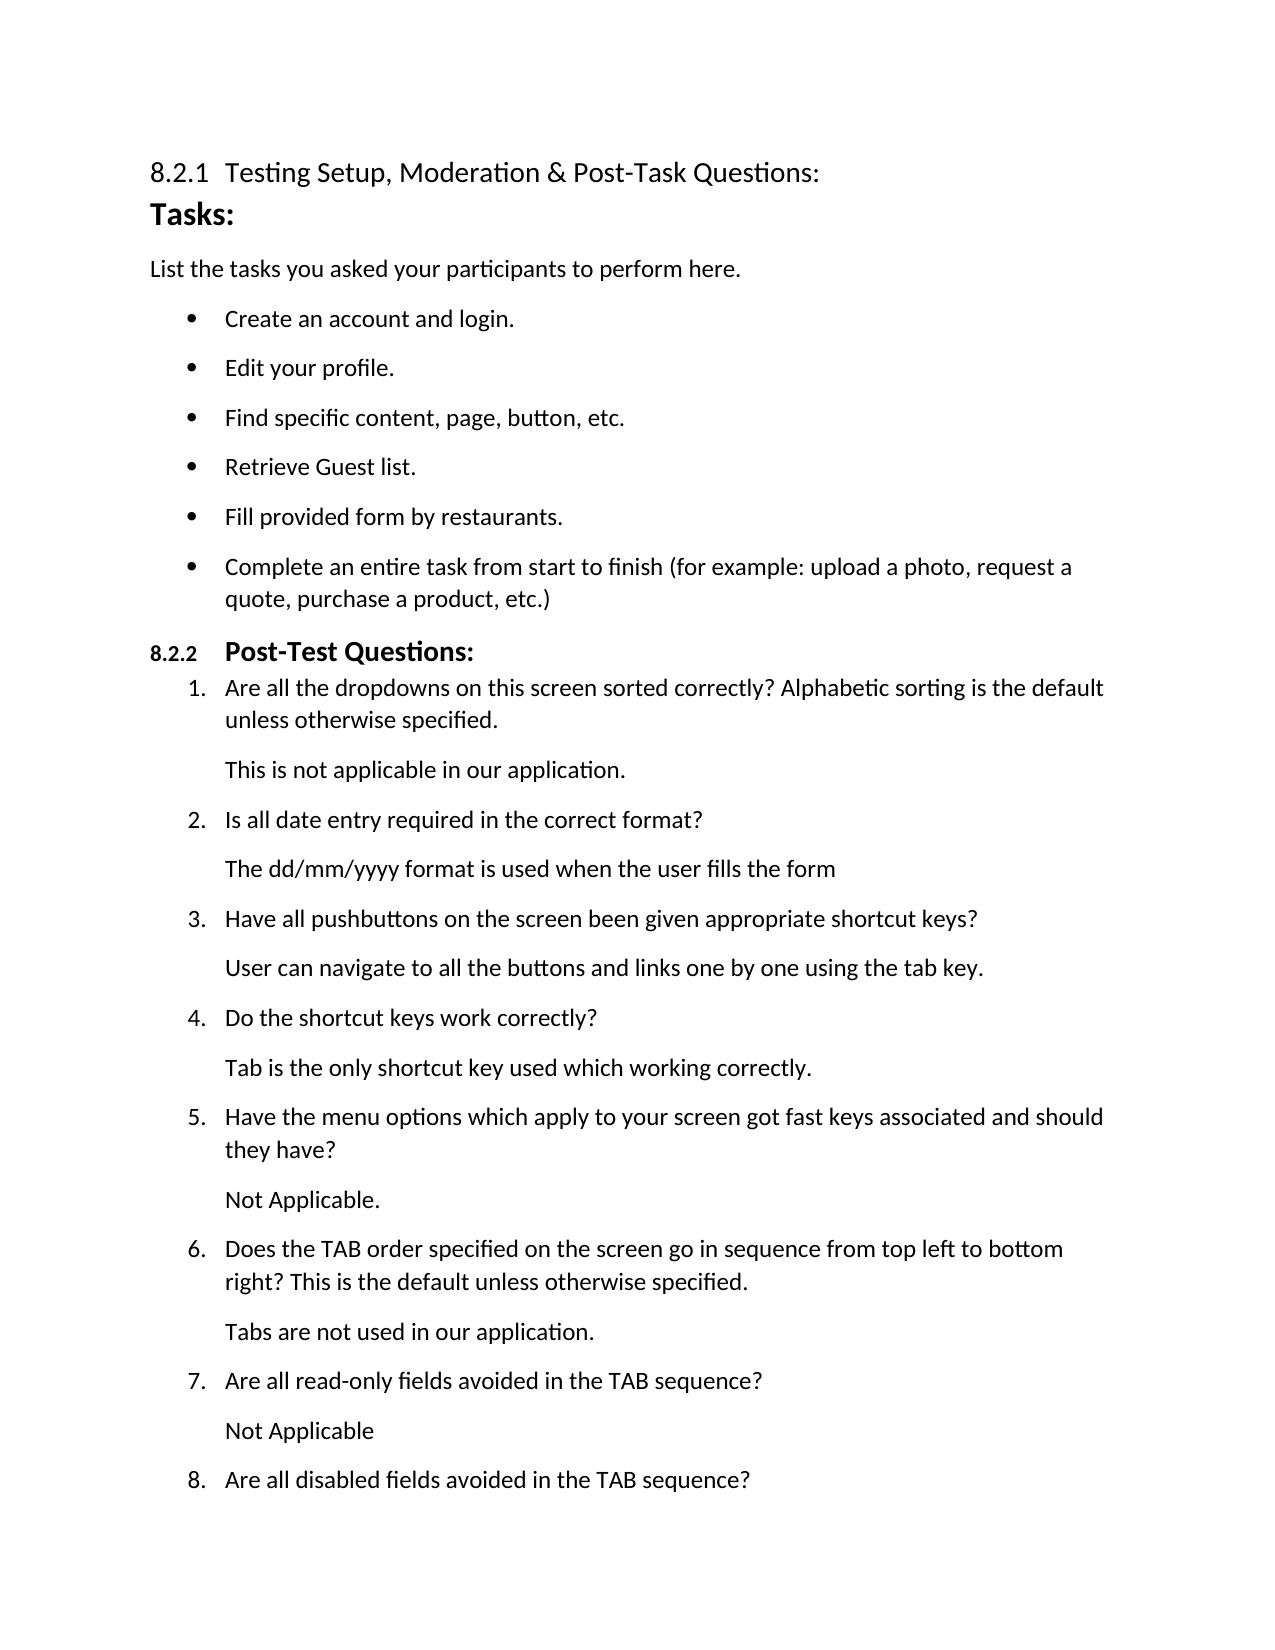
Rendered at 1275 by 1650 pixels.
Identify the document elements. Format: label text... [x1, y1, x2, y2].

list Are all disabled fields avoided in the TAB sequence? [187, 1464, 1125, 1495]
text List the tasks you asked your participants to perform here. [150, 253, 1125, 284]
list Have all pushbuttons on the screen been given appropriate shortcut keys? [187, 903, 1125, 933]
list Retrieve Guest list. [187, 452, 1125, 482]
list Is all date entry required in the correct format? [187, 804, 1125, 834]
subtitle Testing Setup, Moderation & Post-Task Questions: [150, 154, 1125, 190]
text The dd/mm/yyyy format is used when the user fills the form [150, 853, 1125, 884]
text Not Applicable [150, 1415, 1125, 1446]
list Do the shortcut keys work correctly? [187, 1002, 1125, 1033]
list Edit your profile. [187, 352, 1125, 383]
subtitle Post-Test Questions: [150, 633, 1125, 669]
text User can navigate to all the buttons and links one by one using the tab key. [150, 952, 1125, 983]
list Create an account and login. [187, 303, 1125, 333]
text Tab is the only shortcut key used which working correctly. [150, 1052, 1125, 1082]
list Have the menu options which apply to your screen got fast keys associated and should they have? [187, 1101, 1125, 1165]
text Tabs are not used in our application. [150, 1316, 1125, 1346]
list Are all the dropdowns on this screen sorted correctly? Alphabetic sorting is the default unless otherwise specified. [187, 672, 1125, 735]
list Are all read-only fields avoided in the TAB sequence? [187, 1365, 1125, 1396]
text Not Applicable. [150, 1184, 1125, 1214]
list Find specific content, page, button, etc. [187, 402, 1125, 432]
list Fill provided form by restaurants. [187, 501, 1125, 532]
list Does the TAB order specified on the screen go in sequence from top left to bottom right? This is the default unless otherwise specified. [187, 1233, 1125, 1297]
text This is not applicable in our application. [150, 754, 1125, 785]
text Tasks: [150, 193, 1125, 233]
list Complete an entire task from start to finish (for example: upload a photo, request a quote, purchase a product, etc.) [187, 551, 1125, 614]
